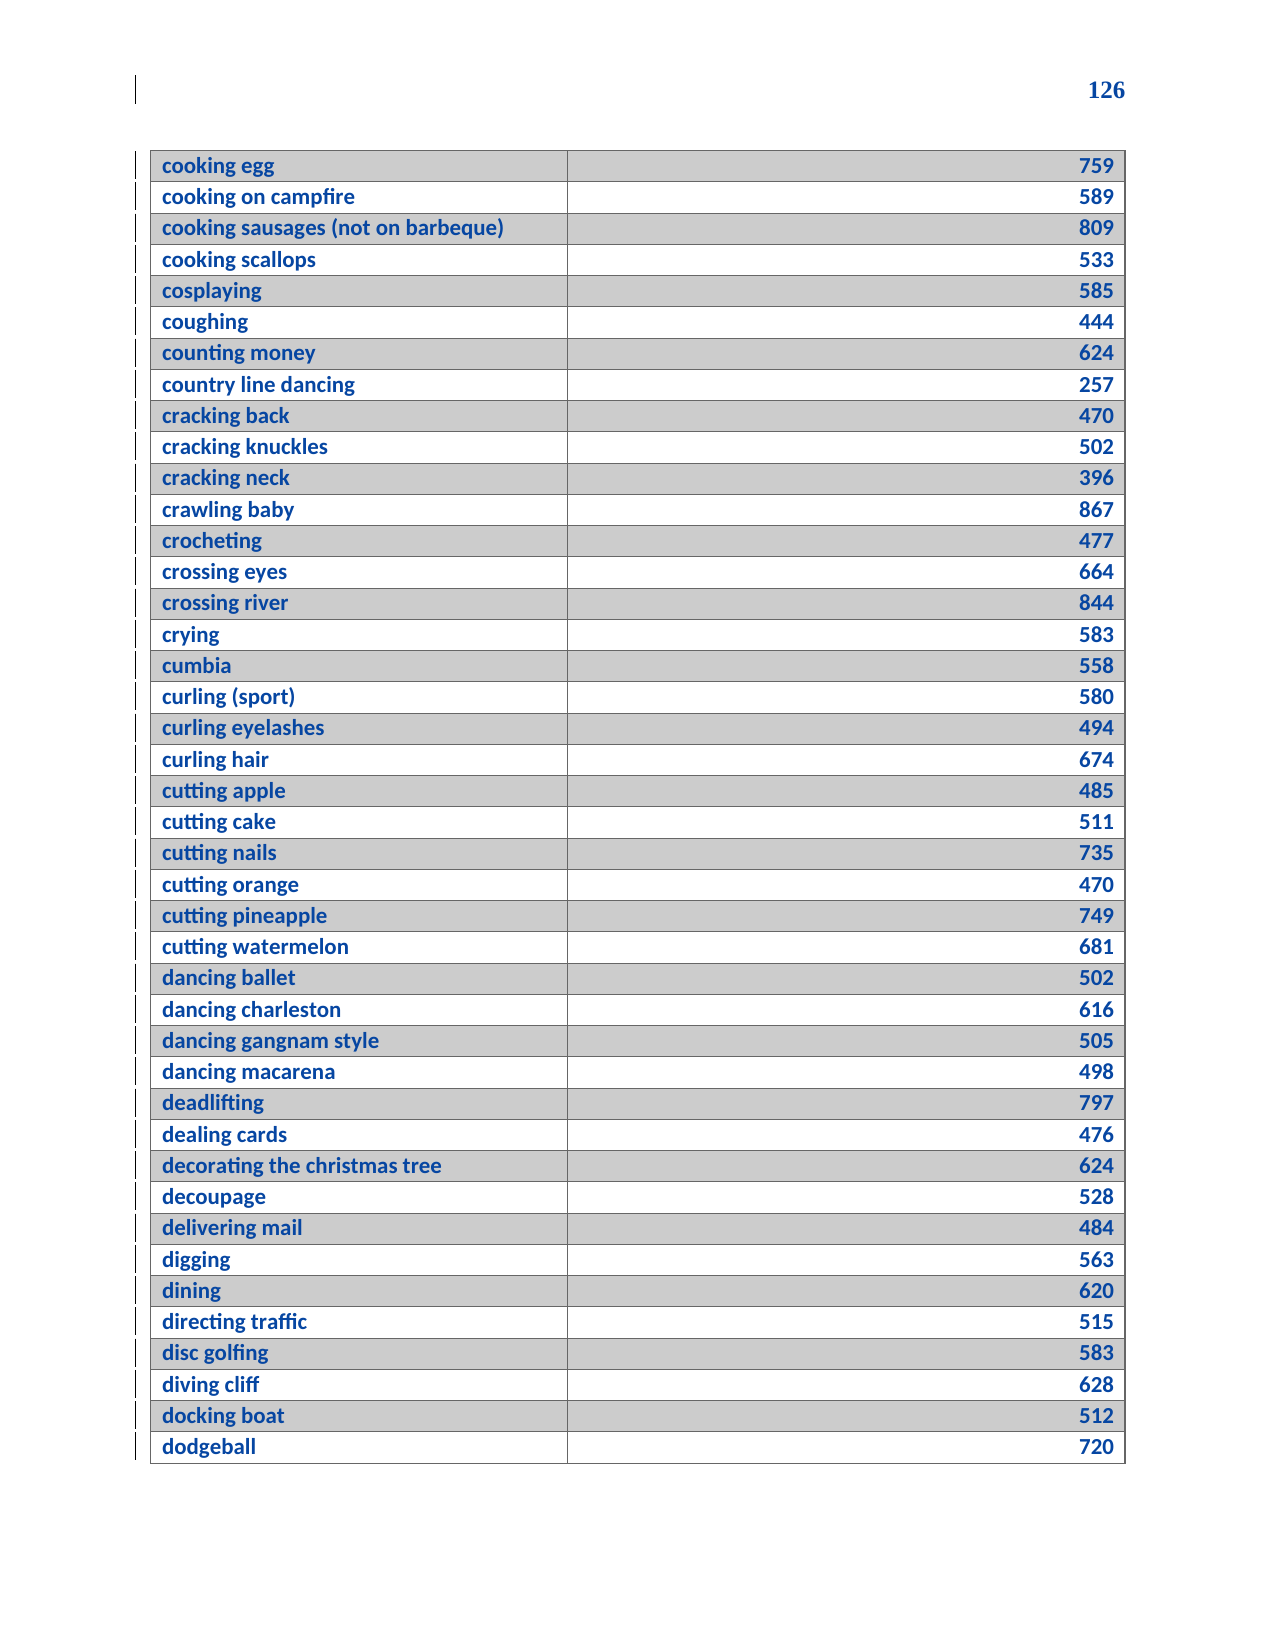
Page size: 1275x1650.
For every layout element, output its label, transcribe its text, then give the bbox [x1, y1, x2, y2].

table_cell 470 [568, 401, 1124, 431]
table_cell 528 [568, 1182, 1124, 1212]
table_cell 563 [568, 1245, 1124, 1275]
table_cell 674 [568, 745, 1124, 775]
table_cell cooking scallops [151, 245, 567, 275]
table_cell 616 [568, 995, 1124, 1025]
table_cell dancing gangnam style [151, 1026, 567, 1056]
table_cell 583 [568, 620, 1124, 650]
table_cell crossing eyes [151, 557, 567, 587]
table_cell 809 [568, 214, 1124, 244]
table_cell 624 [568, 1151, 1124, 1181]
table_cell 624 [568, 339, 1124, 369]
table_cell dancing macarena [151, 1057, 567, 1087]
table_cell 867 [568, 495, 1124, 525]
table_cell dealing cards [151, 1120, 567, 1150]
table_cell 620 [568, 1276, 1124, 1306]
table_cell cutting watermelon [151, 932, 567, 962]
table_cell 476 [568, 1120, 1124, 1150]
table_cell decorating the christmas tree [151, 1151, 567, 1181]
table_cell crocheting [151, 526, 567, 556]
table_cell 484 [568, 1214, 1124, 1244]
table_cell deadlifting [151, 1089, 567, 1119]
table_cell 720 [568, 1432, 1124, 1462]
table_cell dancing ballet [151, 964, 567, 994]
table_cell 498 [568, 1057, 1124, 1087]
table_cell 759 [568, 151, 1124, 181]
table_cell curling eyelashes [151, 714, 567, 744]
table_cell 505 [568, 1026, 1124, 1056]
table_cell 797 [568, 1089, 1124, 1119]
table_cell 485 [568, 776, 1124, 806]
table_cell docking boat [151, 1401, 567, 1431]
table_cell crying [151, 620, 567, 650]
table_cell 512 [568, 1401, 1124, 1431]
table_cell 585 [568, 276, 1124, 306]
table_cell 396 [568, 464, 1124, 494]
table_cell 477 [568, 526, 1124, 556]
table_cell cooking egg [151, 151, 567, 181]
table_cell 502 [568, 964, 1124, 994]
table_cell 749 [568, 901, 1124, 931]
table_cell cooking sausages (not on barbeque) [151, 214, 567, 244]
table_cell 589 [568, 182, 1124, 212]
table_cell 494 [568, 714, 1124, 744]
table_cell cooking on campfire [151, 182, 567, 212]
table_cell cracking neck [151, 464, 567, 494]
table_cell cosplaying [151, 276, 567, 306]
table_cell 681 [568, 932, 1124, 962]
table_cell dodgeball [151, 1432, 567, 1462]
table_cell 583 [568, 1339, 1124, 1369]
table_cell 470 [568, 870, 1124, 900]
table_cell cutting nails [151, 839, 567, 869]
table_cell cumbia [151, 651, 567, 681]
table_cell disc golfing [151, 1339, 567, 1369]
table_cell 257 [568, 370, 1124, 400]
table_cell 444 [568, 307, 1124, 337]
table_cell cracking knuckles [151, 432, 567, 462]
table_cell curling (sport) [151, 682, 567, 712]
table_cell crawling baby [151, 495, 567, 525]
table_cell directing traffic [151, 1307, 567, 1337]
table_cell 533 [568, 245, 1124, 275]
table_cell coughing [151, 307, 567, 337]
table_cell 844 [568, 589, 1124, 619]
table_cell cracking back [151, 401, 567, 431]
table_cell cutting cake [151, 807, 567, 837]
table_cell 664 [568, 557, 1124, 587]
table_cell 502 [568, 432, 1124, 462]
table_cell dancing charleston [151, 995, 567, 1025]
table_cell decoupage [151, 1182, 567, 1212]
table_cell 580 [568, 682, 1124, 712]
table_cell digging [151, 1245, 567, 1275]
table_cell 735 [568, 839, 1124, 869]
table_cell 511 [568, 807, 1124, 837]
table_cell country line dancing [151, 370, 567, 400]
table_cell cutting pineapple [151, 901, 567, 931]
table_cell 628 [568, 1370, 1124, 1400]
table_cell delivering mail [151, 1214, 567, 1244]
table_cell diving cliff [151, 1370, 567, 1400]
table_cell curling hair [151, 745, 567, 775]
table_cell cutting apple [151, 776, 567, 806]
table_cell cutting orange [151, 870, 567, 900]
table_cell crossing river [151, 589, 567, 619]
table_cell 558 [568, 651, 1124, 681]
table_cell dining [151, 1276, 567, 1306]
table_cell counting money [151, 339, 567, 369]
table_cell 515 [568, 1307, 1124, 1337]
